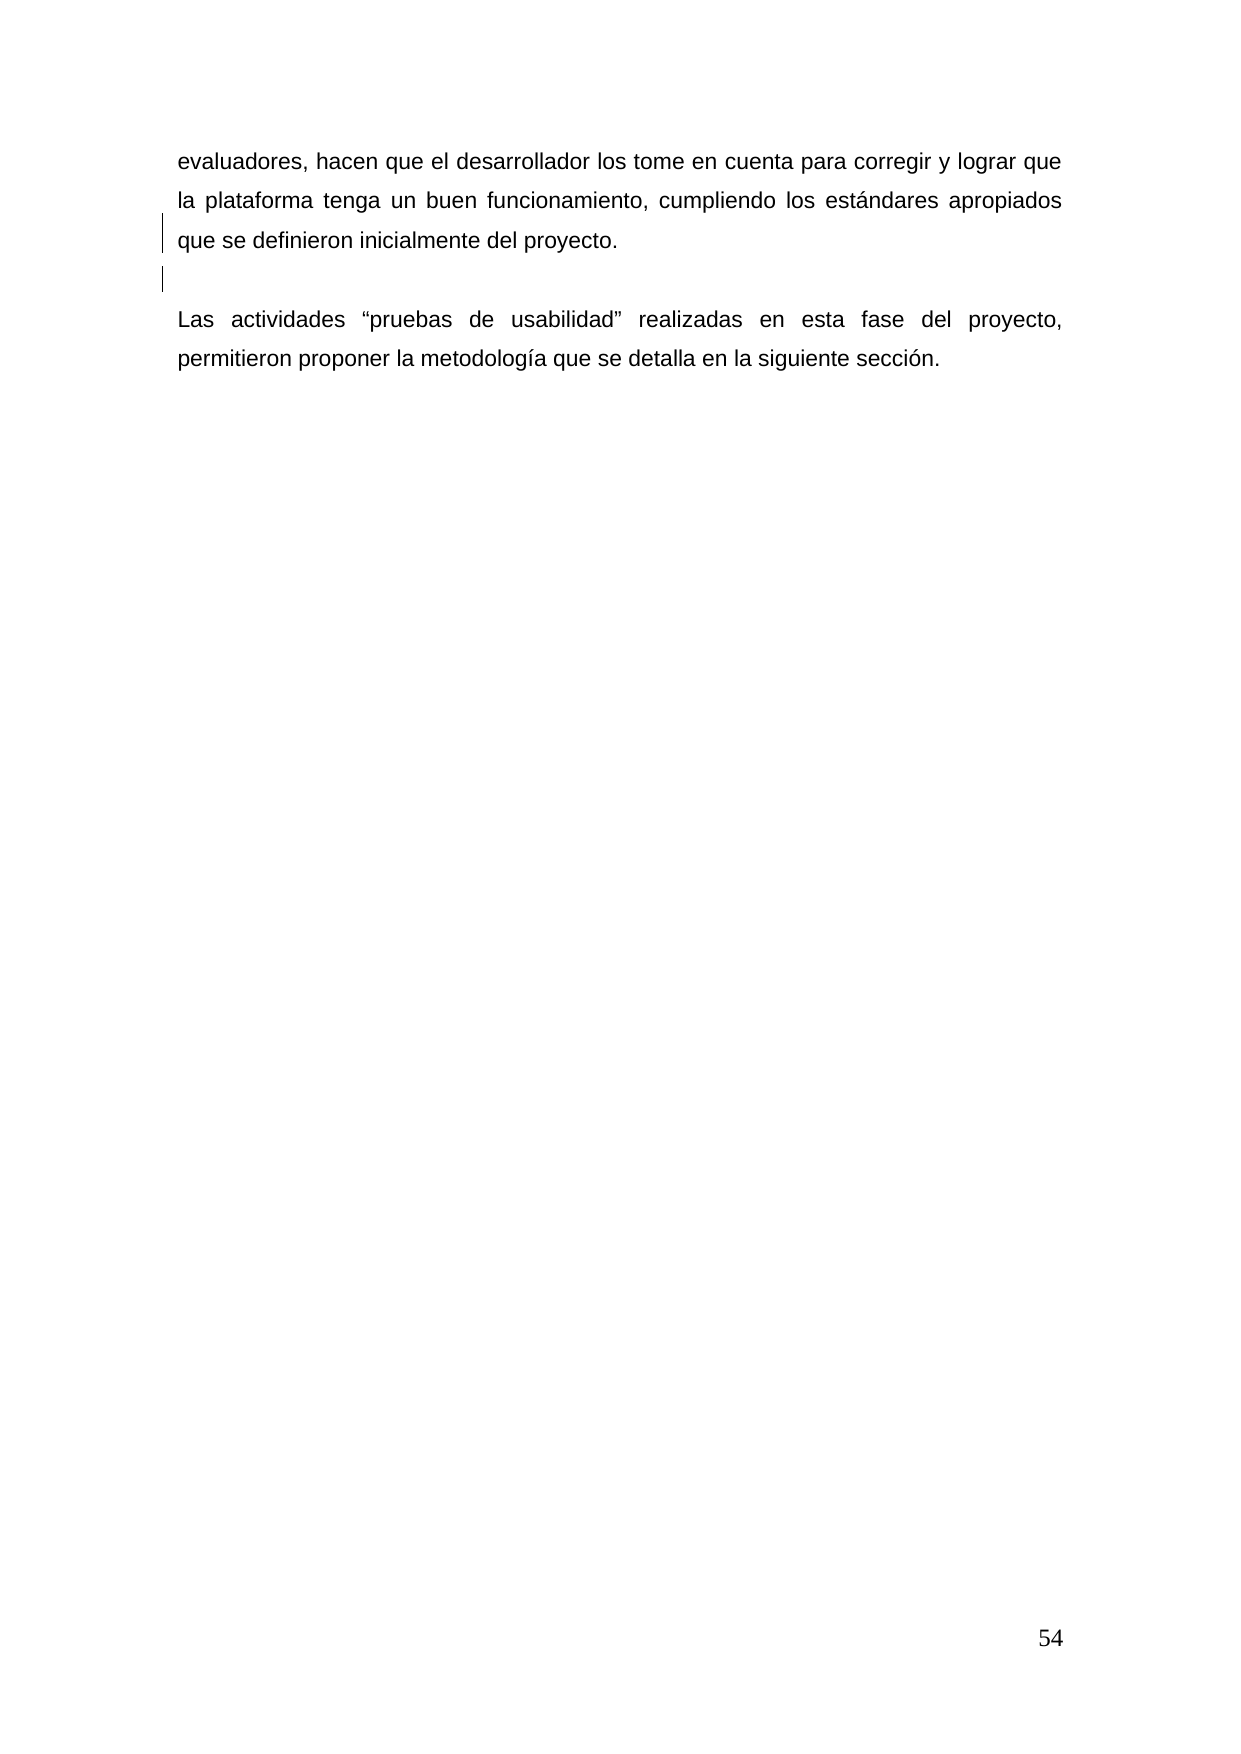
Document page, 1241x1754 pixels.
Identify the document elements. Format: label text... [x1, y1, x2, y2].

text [177, 148, 1063, 253]
text Las actividades “pruebas de usabilidad” realizadas en esta fase del proyecto, permitieron proponer la metodología que se detalla en la siguiente sección. [177, 306, 1063, 371]
